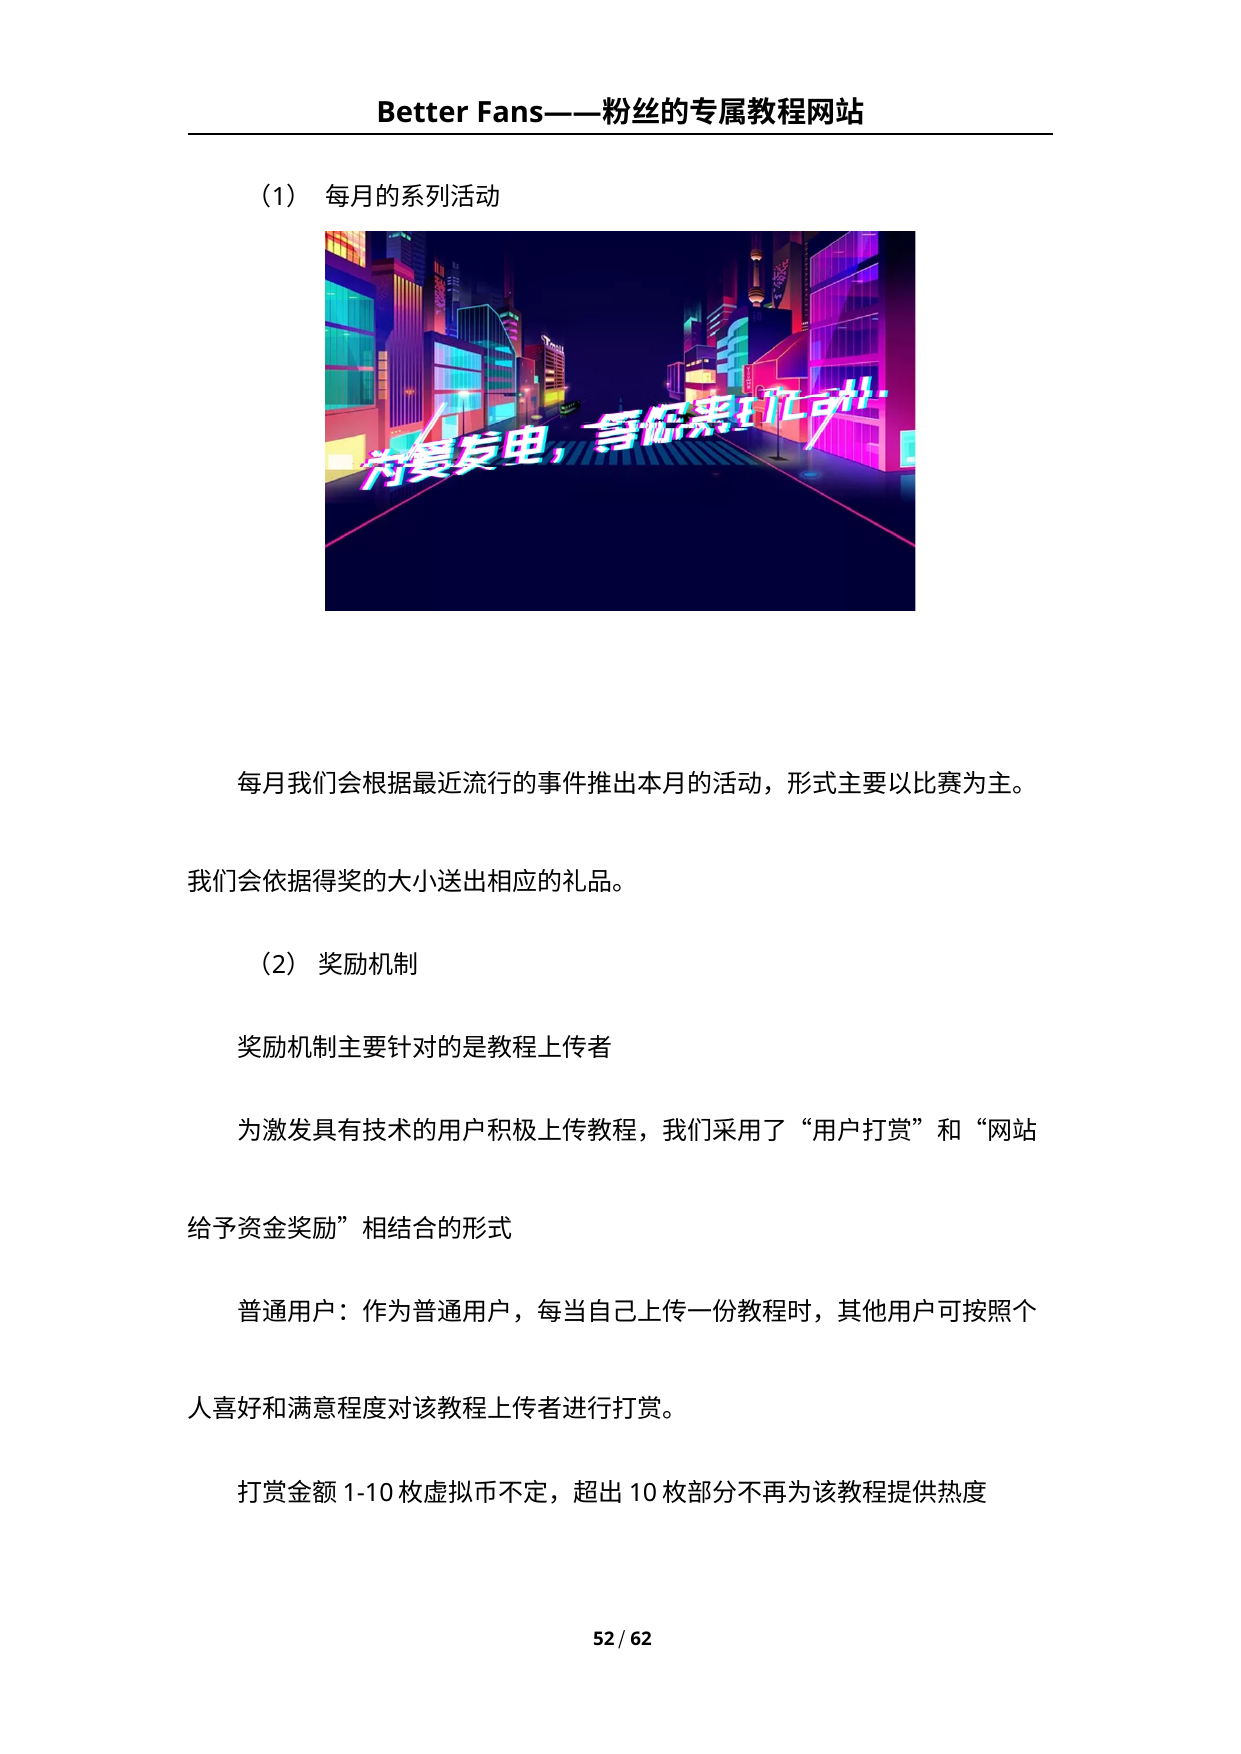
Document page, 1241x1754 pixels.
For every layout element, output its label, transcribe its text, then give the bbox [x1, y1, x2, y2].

text 奖励机制主要针对的是教程上传者 [187, 1013, 1053, 1078]
list 奖励机制 [202, 930, 1053, 995]
text 每月我们会根据最近流行的事件推出本月的活动，形式主要以比赛为主。我们会依据得奖的大小送出相应的礼品。 [187, 749, 1053, 912]
list 每月的系列活动 [202, 162, 1053, 227]
text 普通用户：作为普通用户，每当自己上传一份教程时，其他用户可按照个人喜好和满意程度对该教程上传者进行打赏。 [187, 1277, 1053, 1439]
text 打赏金额1-10枚虚拟币不定，超出10枚部分不再为该教程提供热度 [187, 1458, 1053, 1523]
picture [325, 231, 916, 611]
text 为激发具有技术的用户积极上传教程，我们采用了“用户打赏”和“网站给予资金奖励”相结合的形式 [187, 1096, 1053, 1259]
